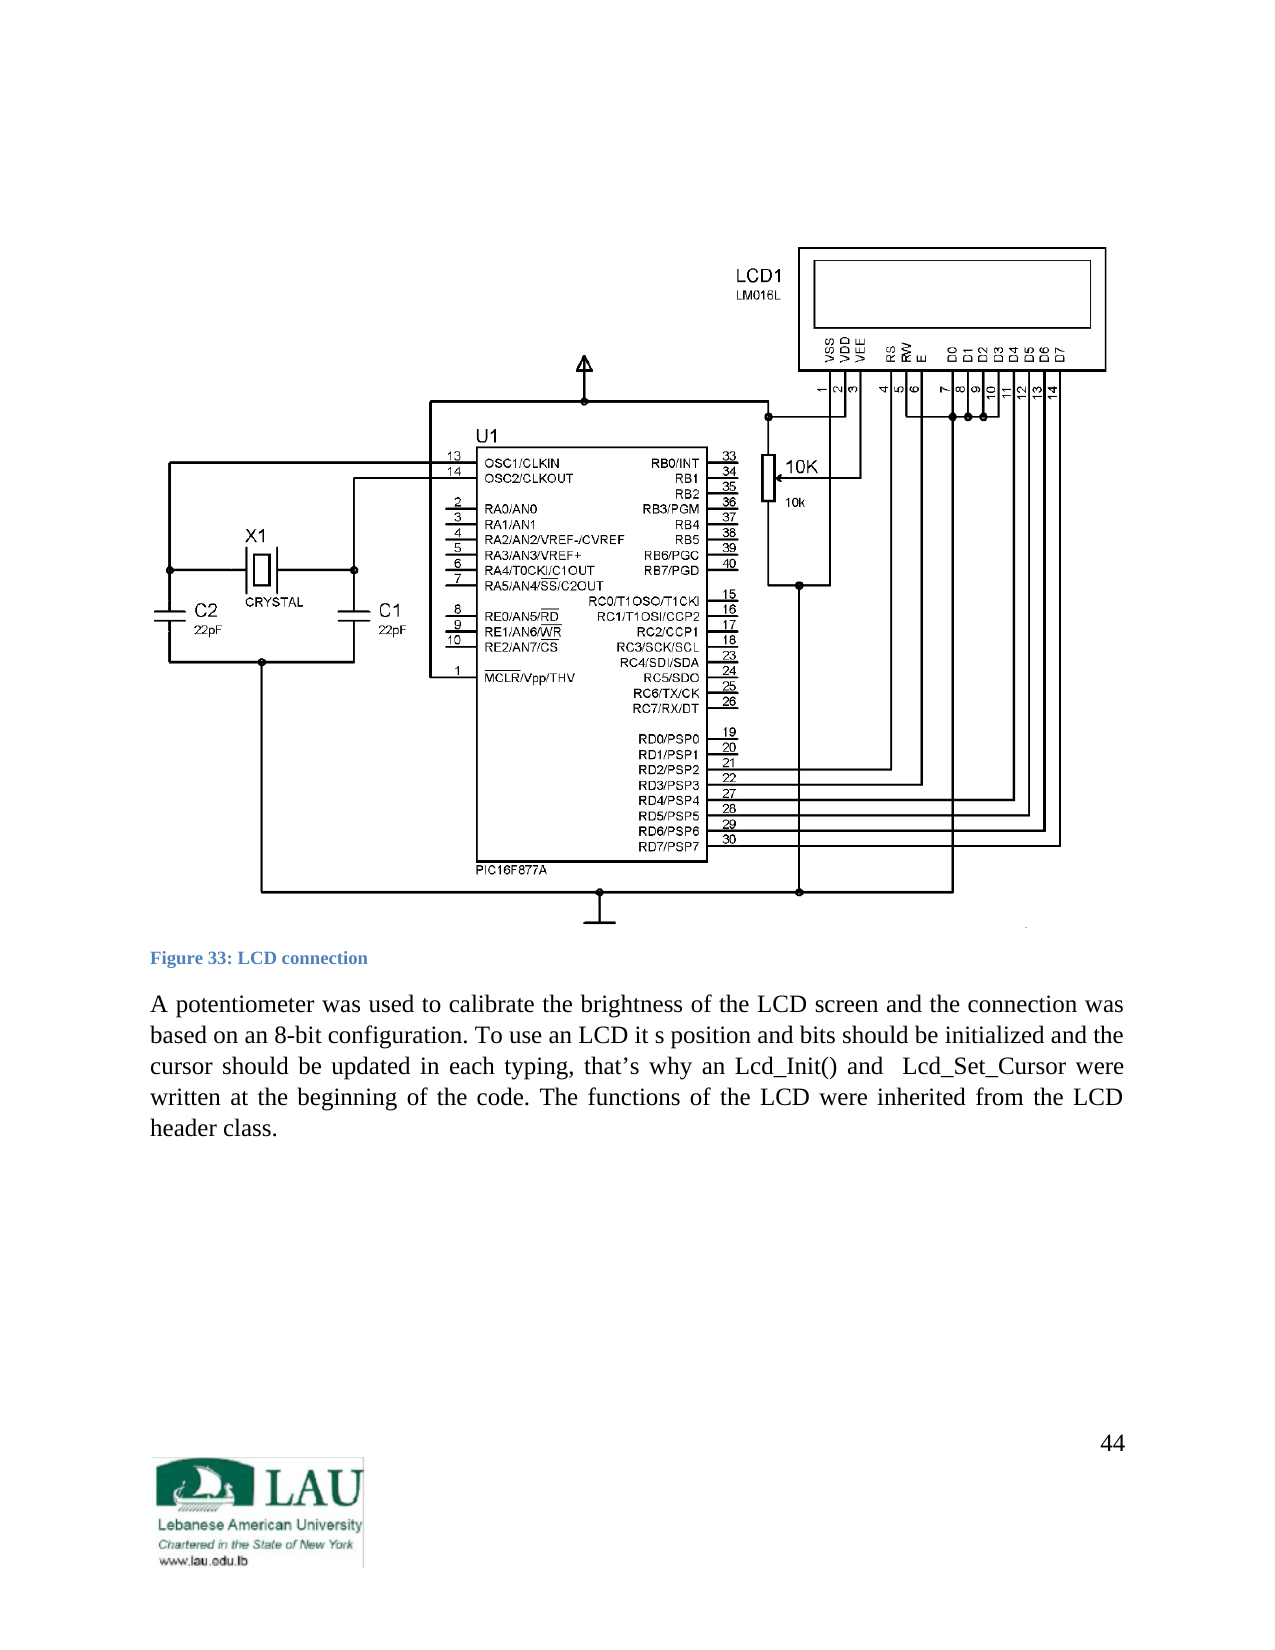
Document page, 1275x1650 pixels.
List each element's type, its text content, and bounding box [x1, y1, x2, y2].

picture [150, 1457, 372, 1575]
text A potentiometer was used to calibrate the brightness of the LCD screen and the connection was based on an 8-bit configuration. To use an LCD it s position and bits should be initialized and the cursor should be updated in each typing, that’s why an Lcd_Init() and Lcd_Set_Cursor were written at the beginning of the code. The functions of the LCD were inherited from the LCD header class. [150, 989, 1125, 1142]
picture [150, 245, 1107, 928]
text Figure 33: LCD connection [150, 947, 1125, 968]
